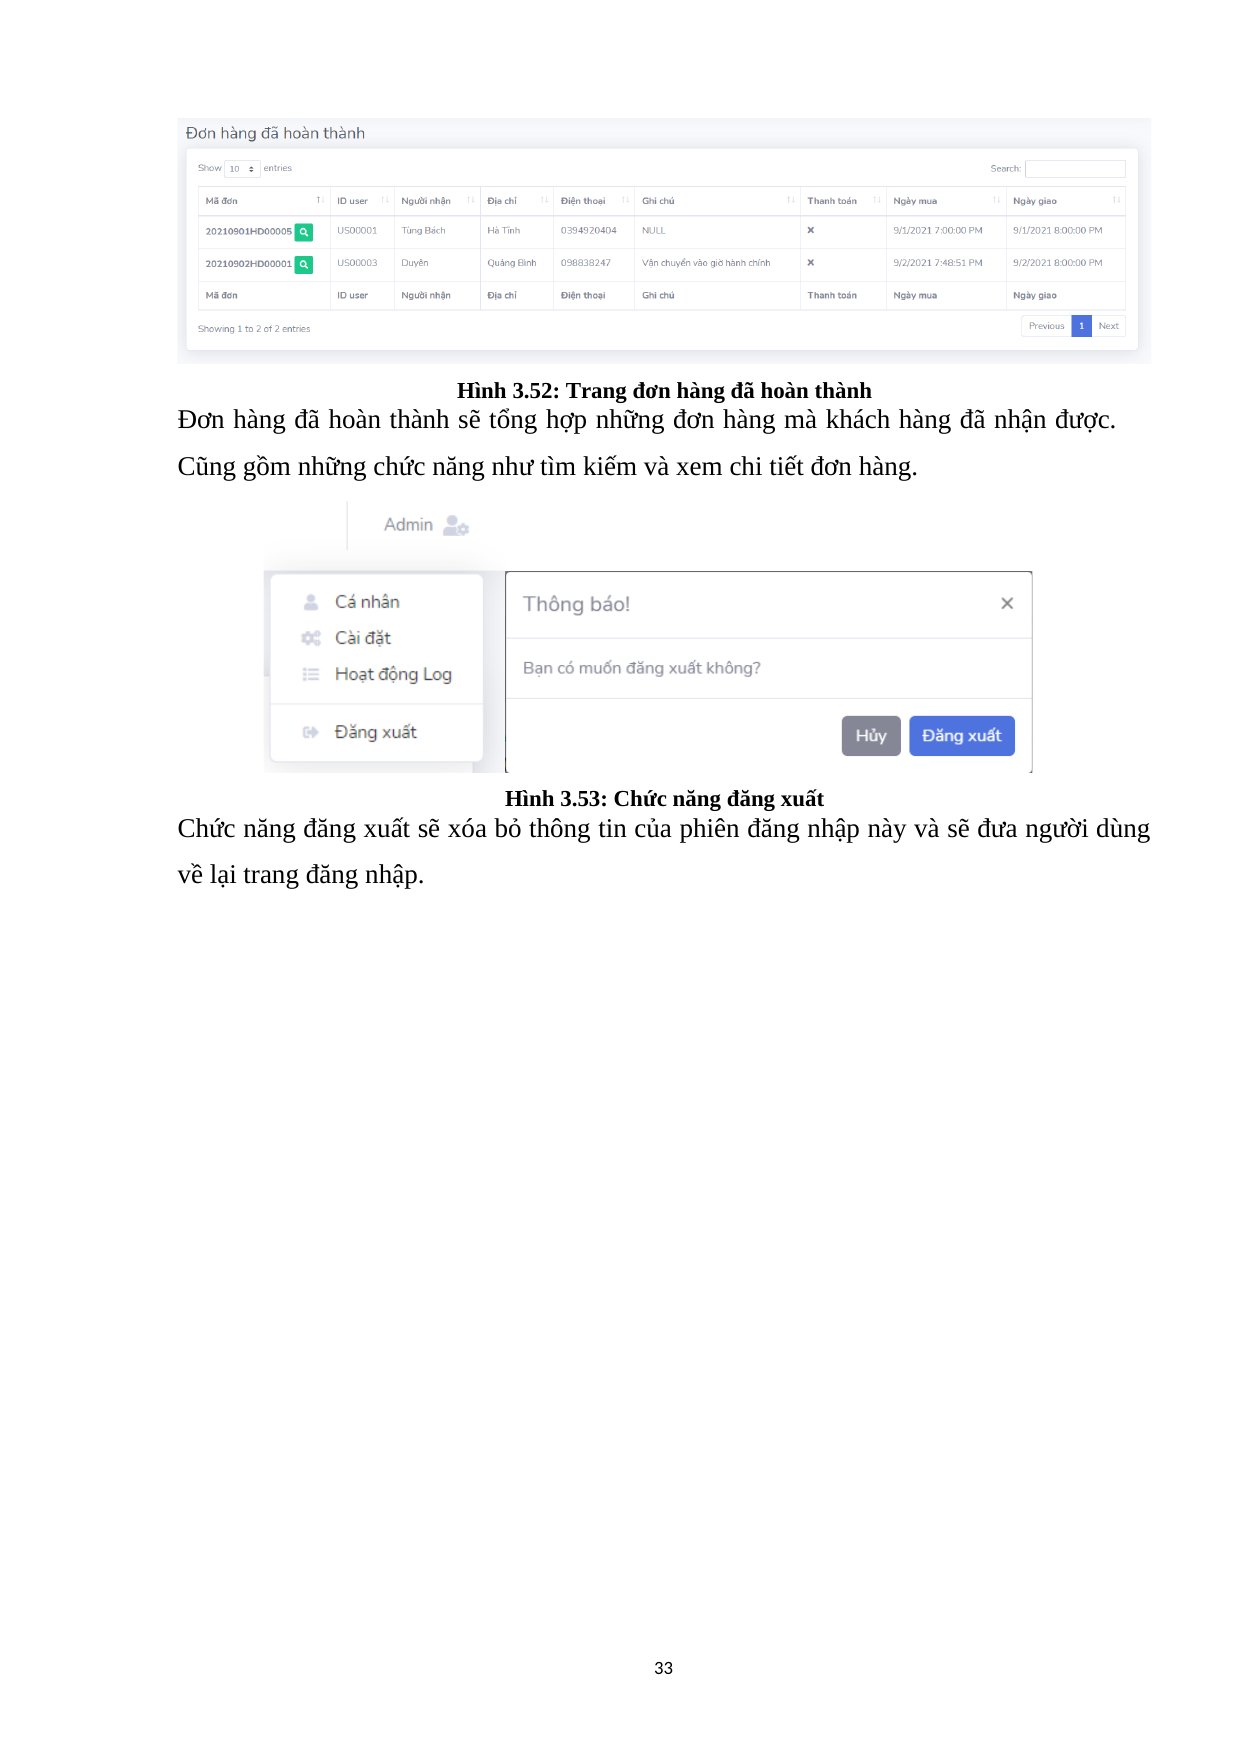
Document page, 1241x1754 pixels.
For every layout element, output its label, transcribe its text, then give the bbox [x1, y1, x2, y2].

text Đơn hàng đã hoàn thành sẽ tổng hợp những đơn hàng mà khách hàng đã nhận được. Cũng gồm những chức năng như tìm kiếm và xem chi tiết đơn hàng. [177, 403, 1118, 481]
picture [177, 118, 1152, 364]
picture [263, 496, 1033, 773]
text Chức năng đăng xuất sẽ xóa bỏ thông tin của phiên đăng nhập này và sẽ đưa người dùng về lại trang đăng nhập. [177, 812, 1152, 889]
